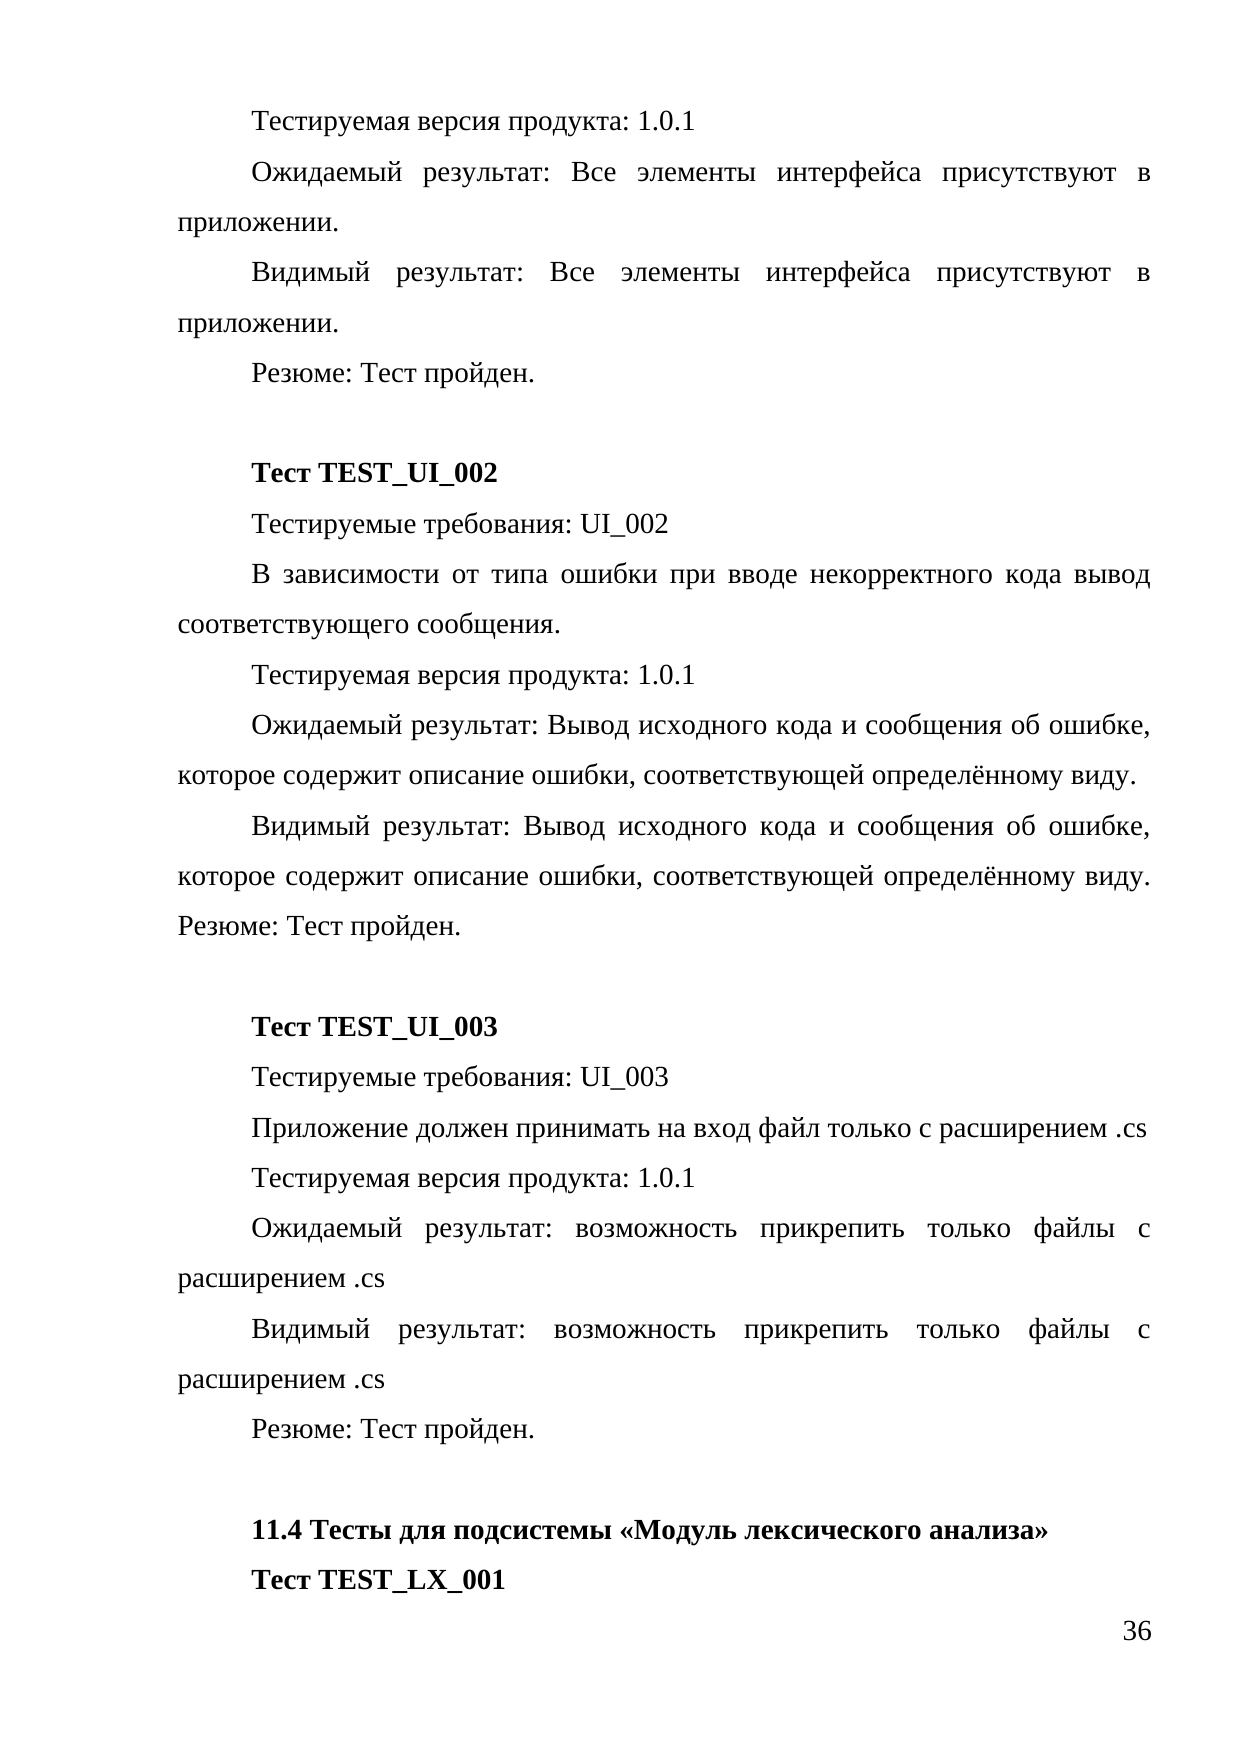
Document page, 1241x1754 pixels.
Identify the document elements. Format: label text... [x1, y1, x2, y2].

text Видимый результат: возможность прикрепить только файлы с расширением .cs [177, 1311, 1152, 1395]
text Ожидаемый результат: Вывод исходного кода и сообщения об ошибке, которое содержит описание ошибки, соответствующей определённому виду. [177, 707, 1152, 791]
text Тест TEST_LX_001 [177, 1562, 1152, 1596]
text Ожидаемый результат: возможность прикрепить только файлы с расширением .cs [177, 1210, 1152, 1294]
subtitle Тесты для подсистемы «Модуль лексического анализа» [177, 1512, 1152, 1546]
text Видимый результат: Вывод исходного кода и сообщения об ошибке, которое содержит описание ошибки, соответствующей определённому виду. Резюме: Тест пройден. [177, 808, 1152, 942]
text Тест TEST_UI_003 [177, 1009, 1152, 1043]
text Резюме: Тест пройден. [177, 1412, 1152, 1445]
text Ожидаемый результат: Все элементы интерфейса присутствуют в приложении. [177, 154, 1152, 238]
text Резюме: Тест пройден. [177, 355, 1152, 388]
text Тестируемая версия продукта: 1.0.1 [177, 657, 1152, 690]
text Тестируемые требования: UI_003 [177, 1059, 1152, 1093]
text Тестируемые требования: UI_002 [177, 506, 1152, 539]
text Приложение должен принимать на вход файл только с расширением .cs [177, 1110, 1152, 1143]
text Тест TEST_UI_002 [177, 456, 1152, 489]
text В зависимости от типа ошибки при вводе некорректного кода вывод соответствующего сообщения. [177, 556, 1152, 640]
text Тестируемая версия продукта: 1.0.1 [177, 1160, 1152, 1193]
text Видимый результат: Все элементы интерфейса присутствуют в приложении. [177, 254, 1152, 338]
text Тестируемая версия продукта: 1.0.1 [177, 103, 1152, 137]
